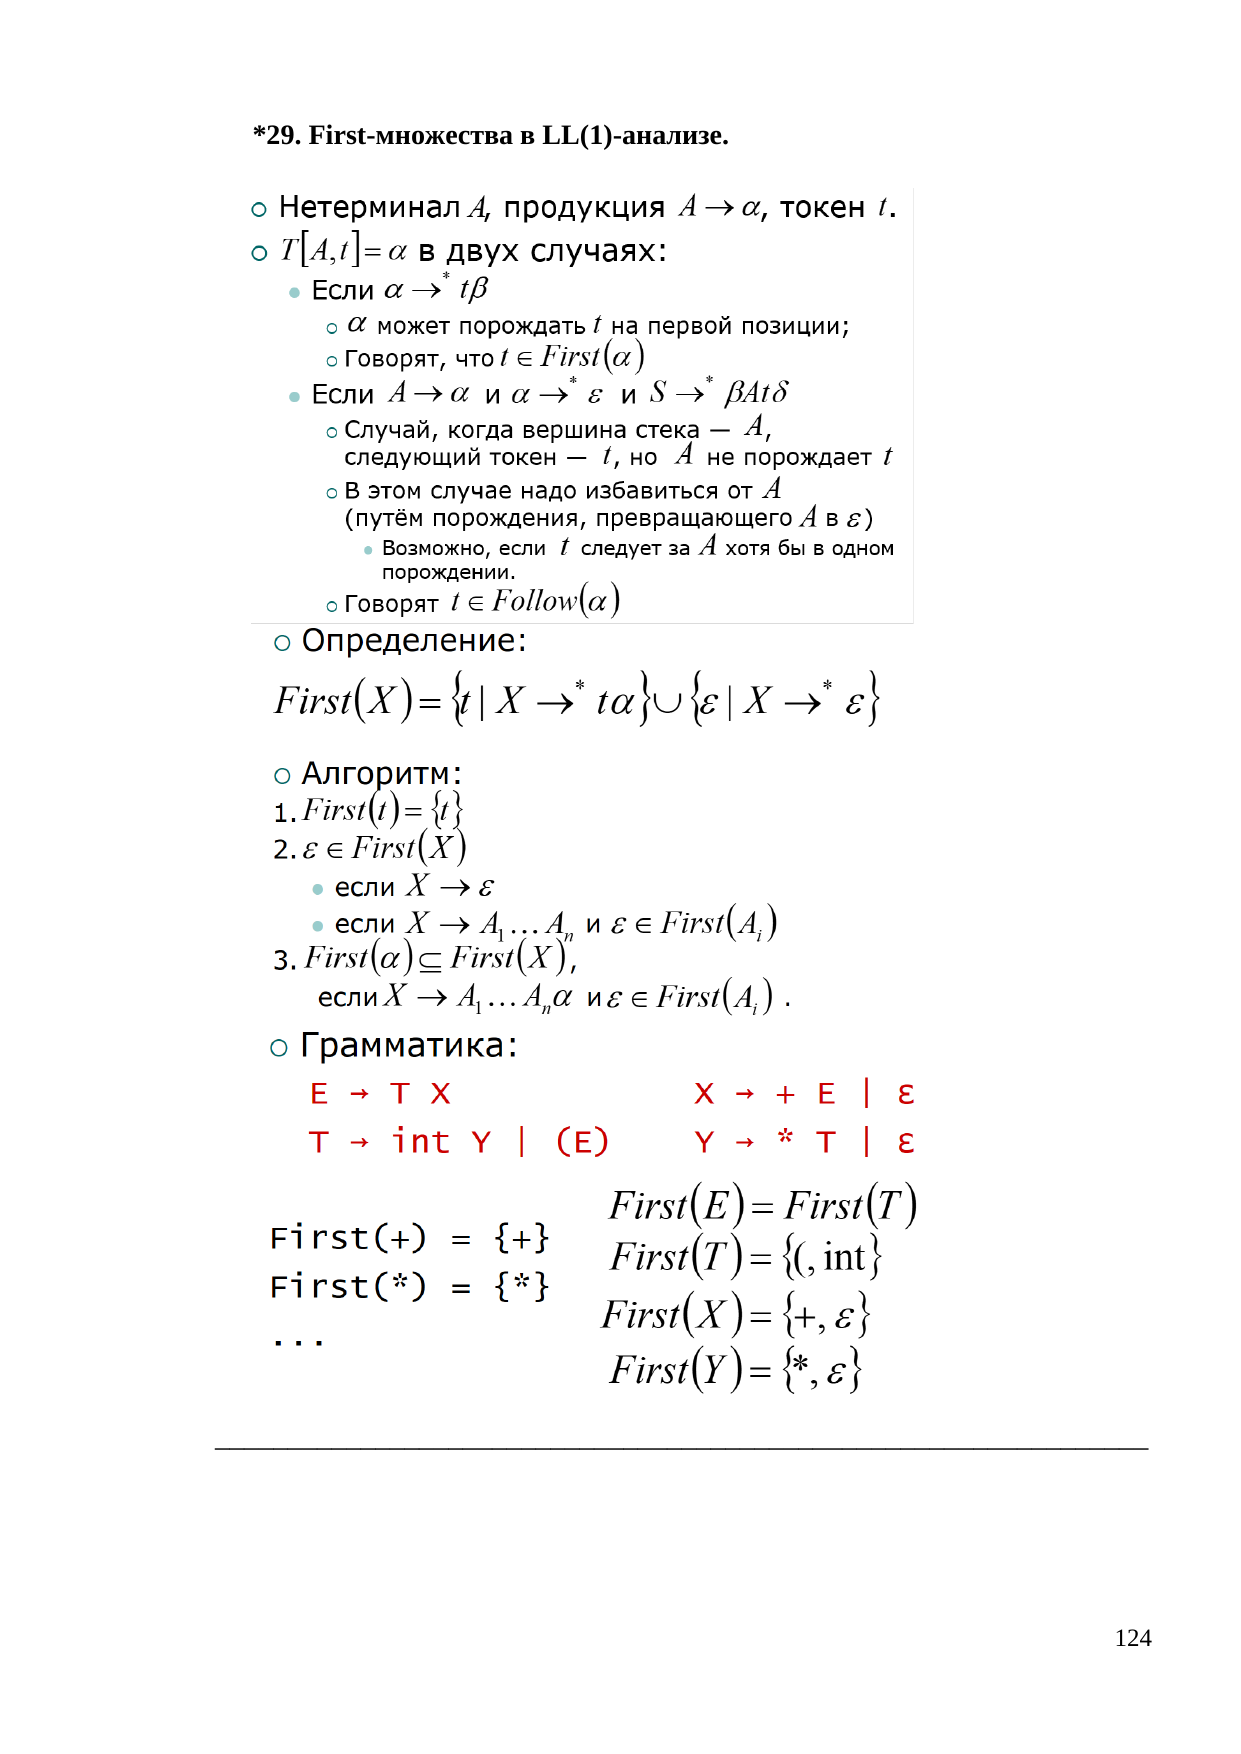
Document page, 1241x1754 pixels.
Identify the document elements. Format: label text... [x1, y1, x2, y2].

text ________________________________________________________________ [215, 1419, 1152, 1452]
subtitle *29. First-множества в LL(1)-анализе. [252, 118, 1152, 151]
picture [251, 188, 939, 1419]
